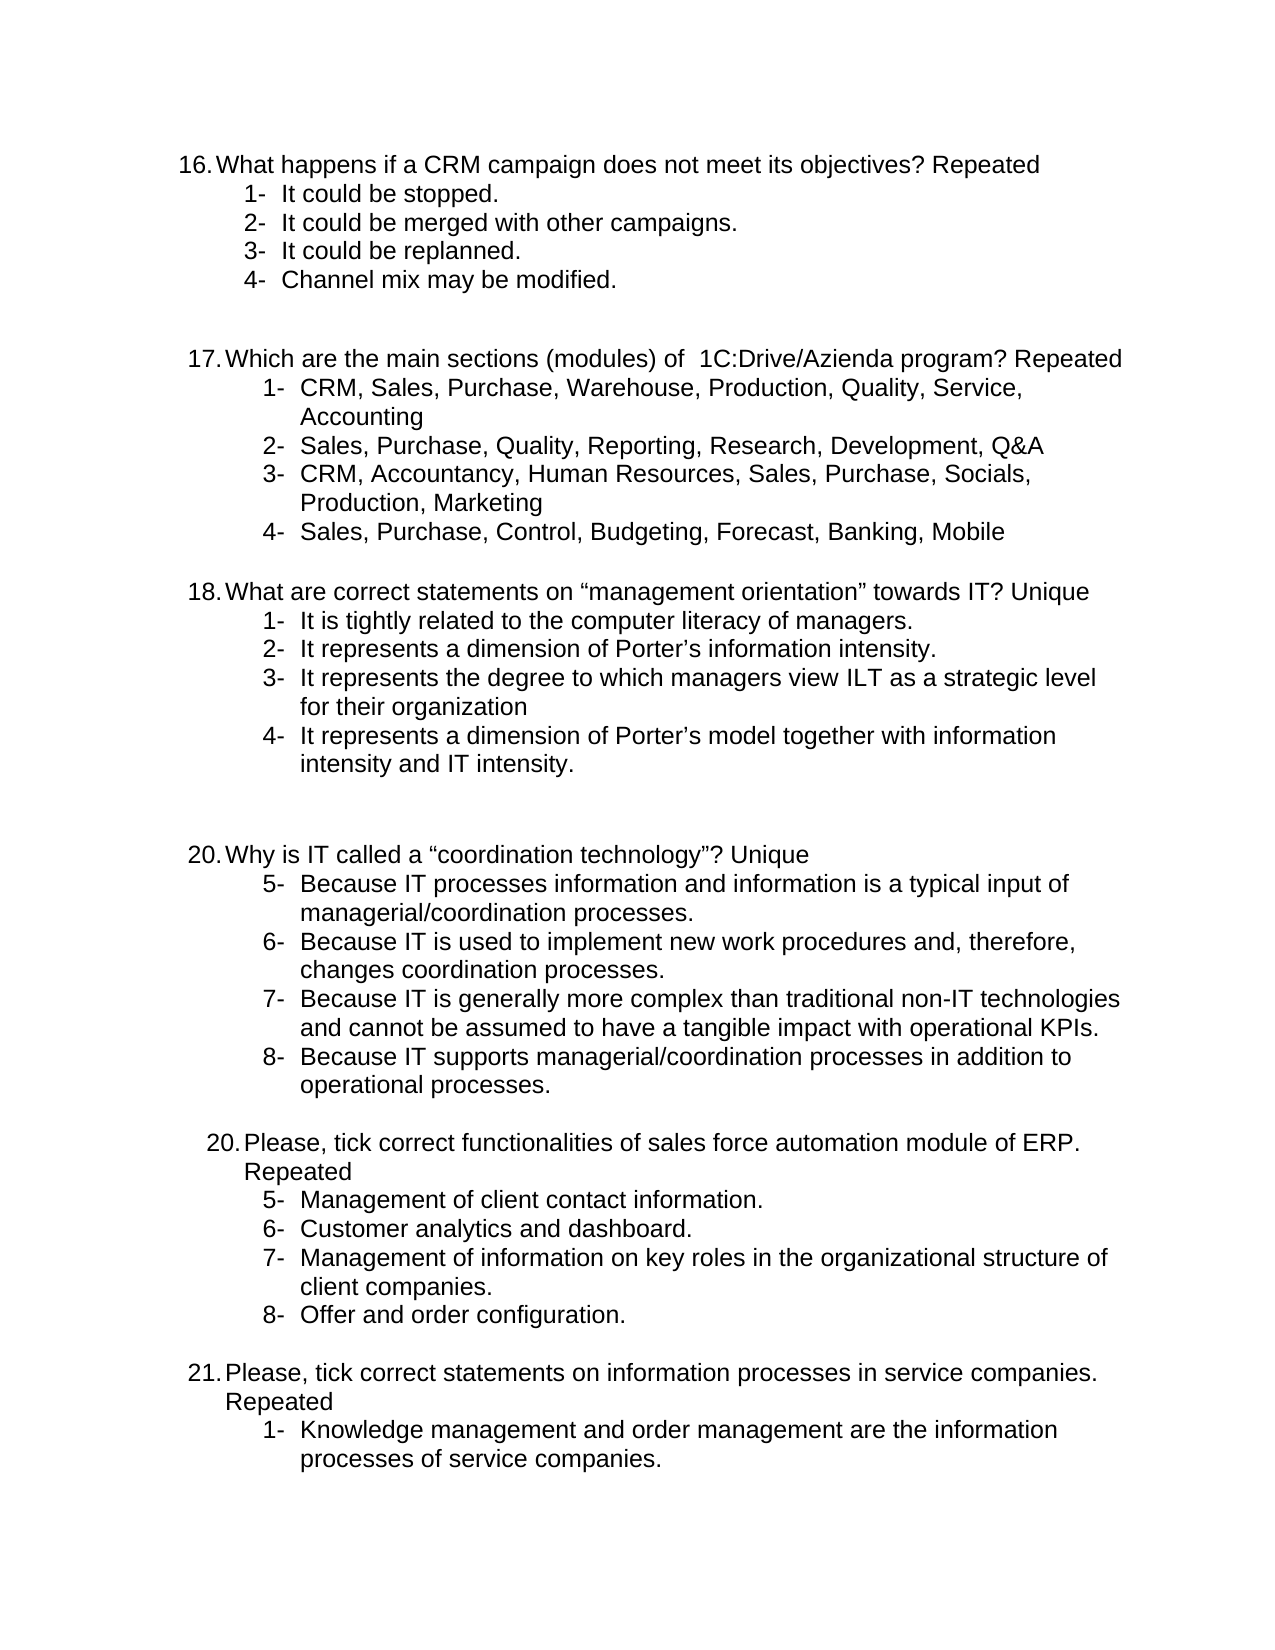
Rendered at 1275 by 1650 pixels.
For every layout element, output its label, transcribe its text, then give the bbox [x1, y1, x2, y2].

list Management of client contact information. [262, 1185, 1125, 1214]
list It represents a dimension of Porter’s model together with information intensity and IT intensity. [262, 721, 1125, 778]
list Knowledge management and order management are the information processes of service companies. [262, 1415, 1125, 1473]
list Please, tick correct statements on information processes in service companies. Repeated [187, 1358, 1125, 1415]
list It could be replanned. [244, 236, 1125, 265]
list Which are the main sections (modules) of 1C:Drive/Azienda program? Repeated [187, 344, 1125, 373]
list Management of information on key roles in the organizational structure of client companies. [262, 1243, 1125, 1300]
list Because IT is used to implement new work procedures and, therefore, changes coordination processes. [262, 927, 1125, 984]
list Sales, Purchase, Control, Budgeting, Forecast, Banking, Mobile [262, 517, 1125, 577]
list It could be merged with other campaigns. [244, 207, 1125, 236]
list CRM, Accountancy, Human Resources, Sales, Purchase, Socials, Production, Marketing [262, 459, 1125, 517]
list Please, tick correct functionalities of sales force automation module of ERP. Repeated [206, 1128, 1125, 1185]
list Because IT supports managerial/coordination processes in addition to operational processes. [262, 1042, 1125, 1128]
list It could be stopped. [244, 179, 1125, 207]
list It represents the degree to which managers view ILT as a strategic level for their organization [262, 663, 1125, 721]
list Because IT processes information and information is a typical input of managerial/coordination processes. [262, 869, 1125, 927]
list Because IT is generally more complex than traditional non-IT technologies and cannot be assumed to have a tangible impact with operational KPIs. [262, 984, 1125, 1042]
list Channel mix may be modified. [244, 265, 1125, 294]
list Customer analytics and dashboard. [262, 1214, 1125, 1243]
list It represents a dimension of Porter’s information intensity. [262, 634, 1125, 663]
list CRM, Sales, Purchase, Warehouse, Production, Quality, Service, Accounting [262, 373, 1125, 431]
list It is tightly related to the computer literacy of managers. [262, 606, 1125, 634]
list What are correct statements on “management orientation” towards IT? Unique [187, 577, 1125, 606]
list Why is IT called a “coordination technology”? Unique [187, 840, 1125, 869]
list What happens if a CRM campaign does not meet its objectives? Repeated [178, 150, 1125, 179]
list Sales, Purchase, Quality, Reporting, Research, Development, Q&A [262, 431, 1125, 459]
list Offer and order configuration. [262, 1300, 1125, 1329]
